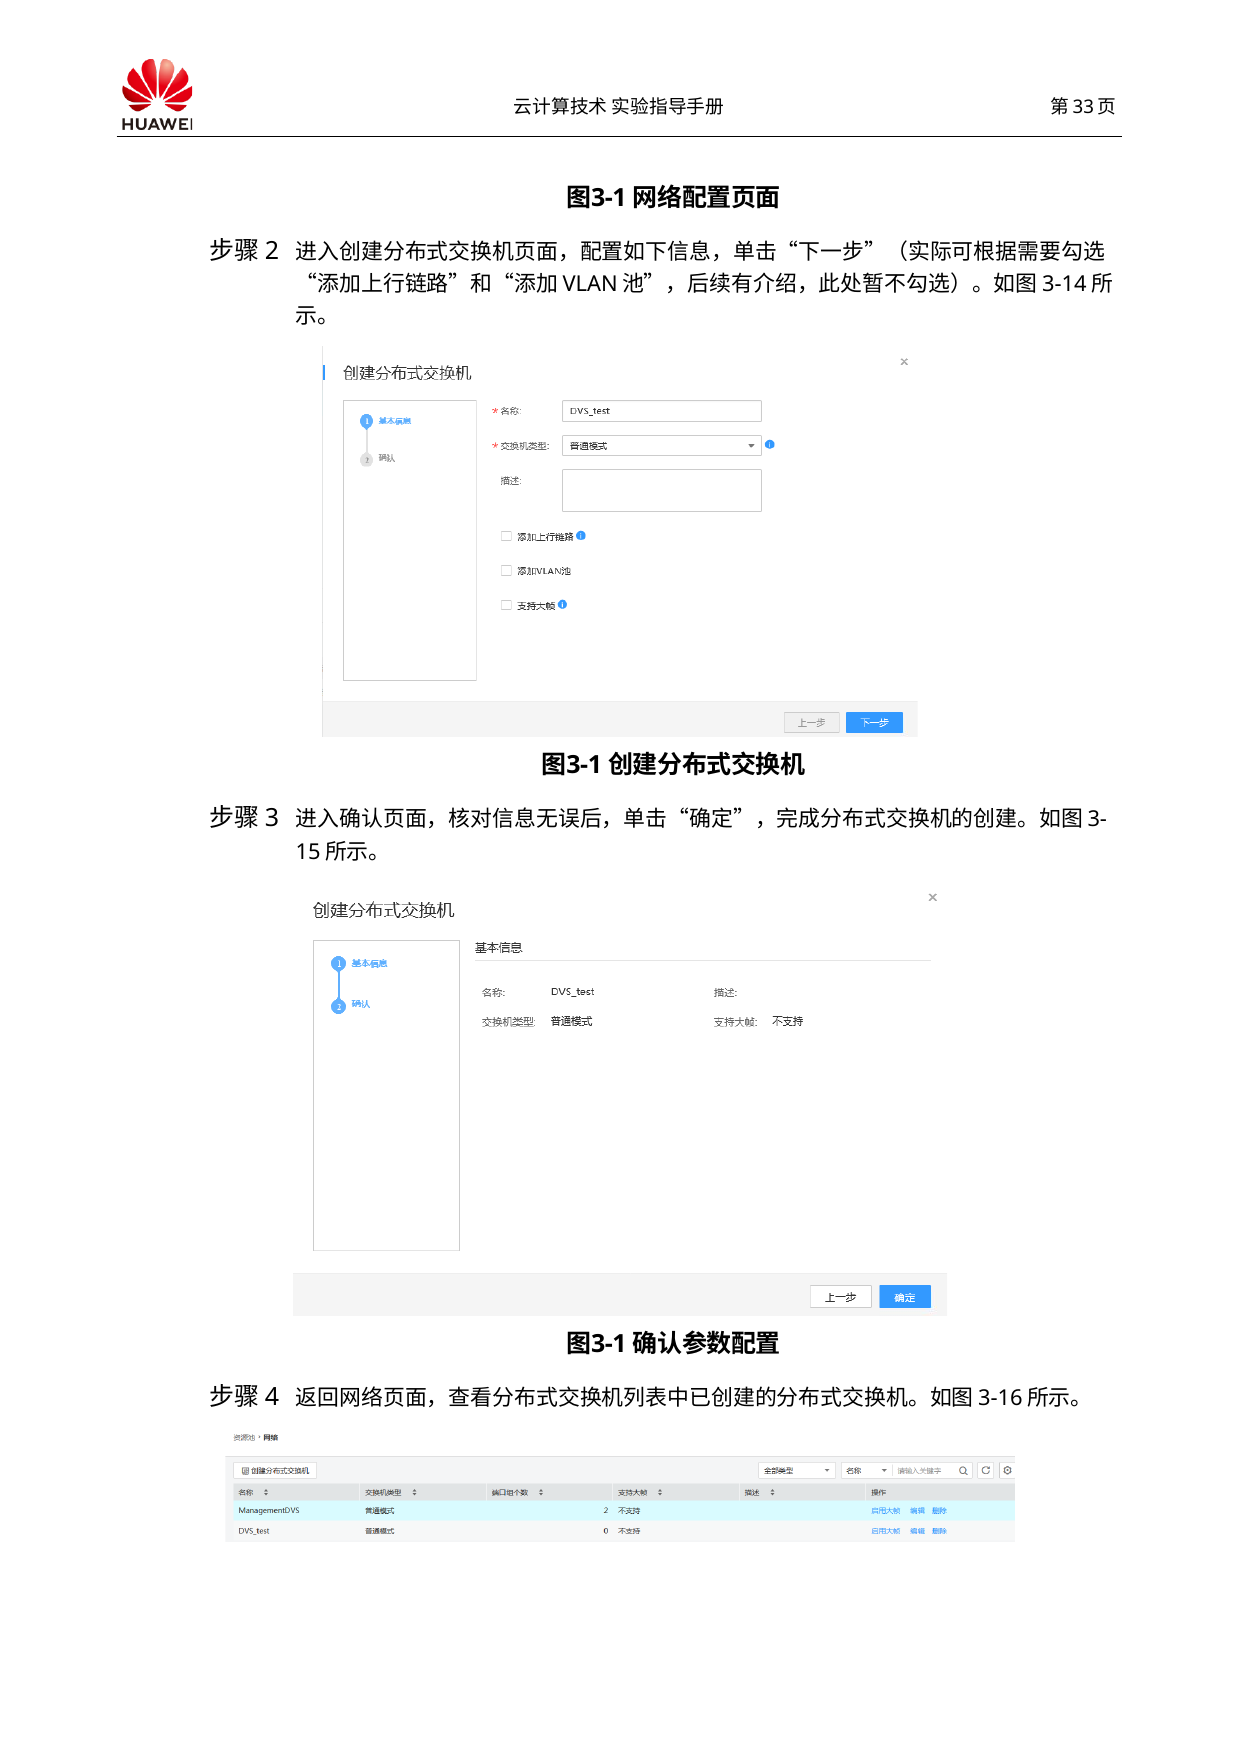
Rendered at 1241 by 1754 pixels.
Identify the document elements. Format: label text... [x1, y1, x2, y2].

text 返回网络页面，查看分布式交换机列表中已创建的分布式交换机。如图3-16所示。 [279, 1377, 1122, 1413]
text 进入确认页面，核对信息无误后，单击“确定”，完成分布式交换机的创建。如图3-15所示。 [279, 798, 1122, 866]
text 创建分布式交换机 [224, 745, 1122, 781]
text 网络配置页面 [224, 177, 1122, 213]
text 确认参数配置 [224, 1324, 1122, 1360]
picture [122, 59, 193, 130]
text 进入创建分布式交换机页面，配置如下信息，单击“下一步”（实际可根据需要勾选“添加上行链路”和“添加VLAN池”，后续有介绍，此处暂不勾选）。如图3-14所示。 [279, 230, 1122, 330]
